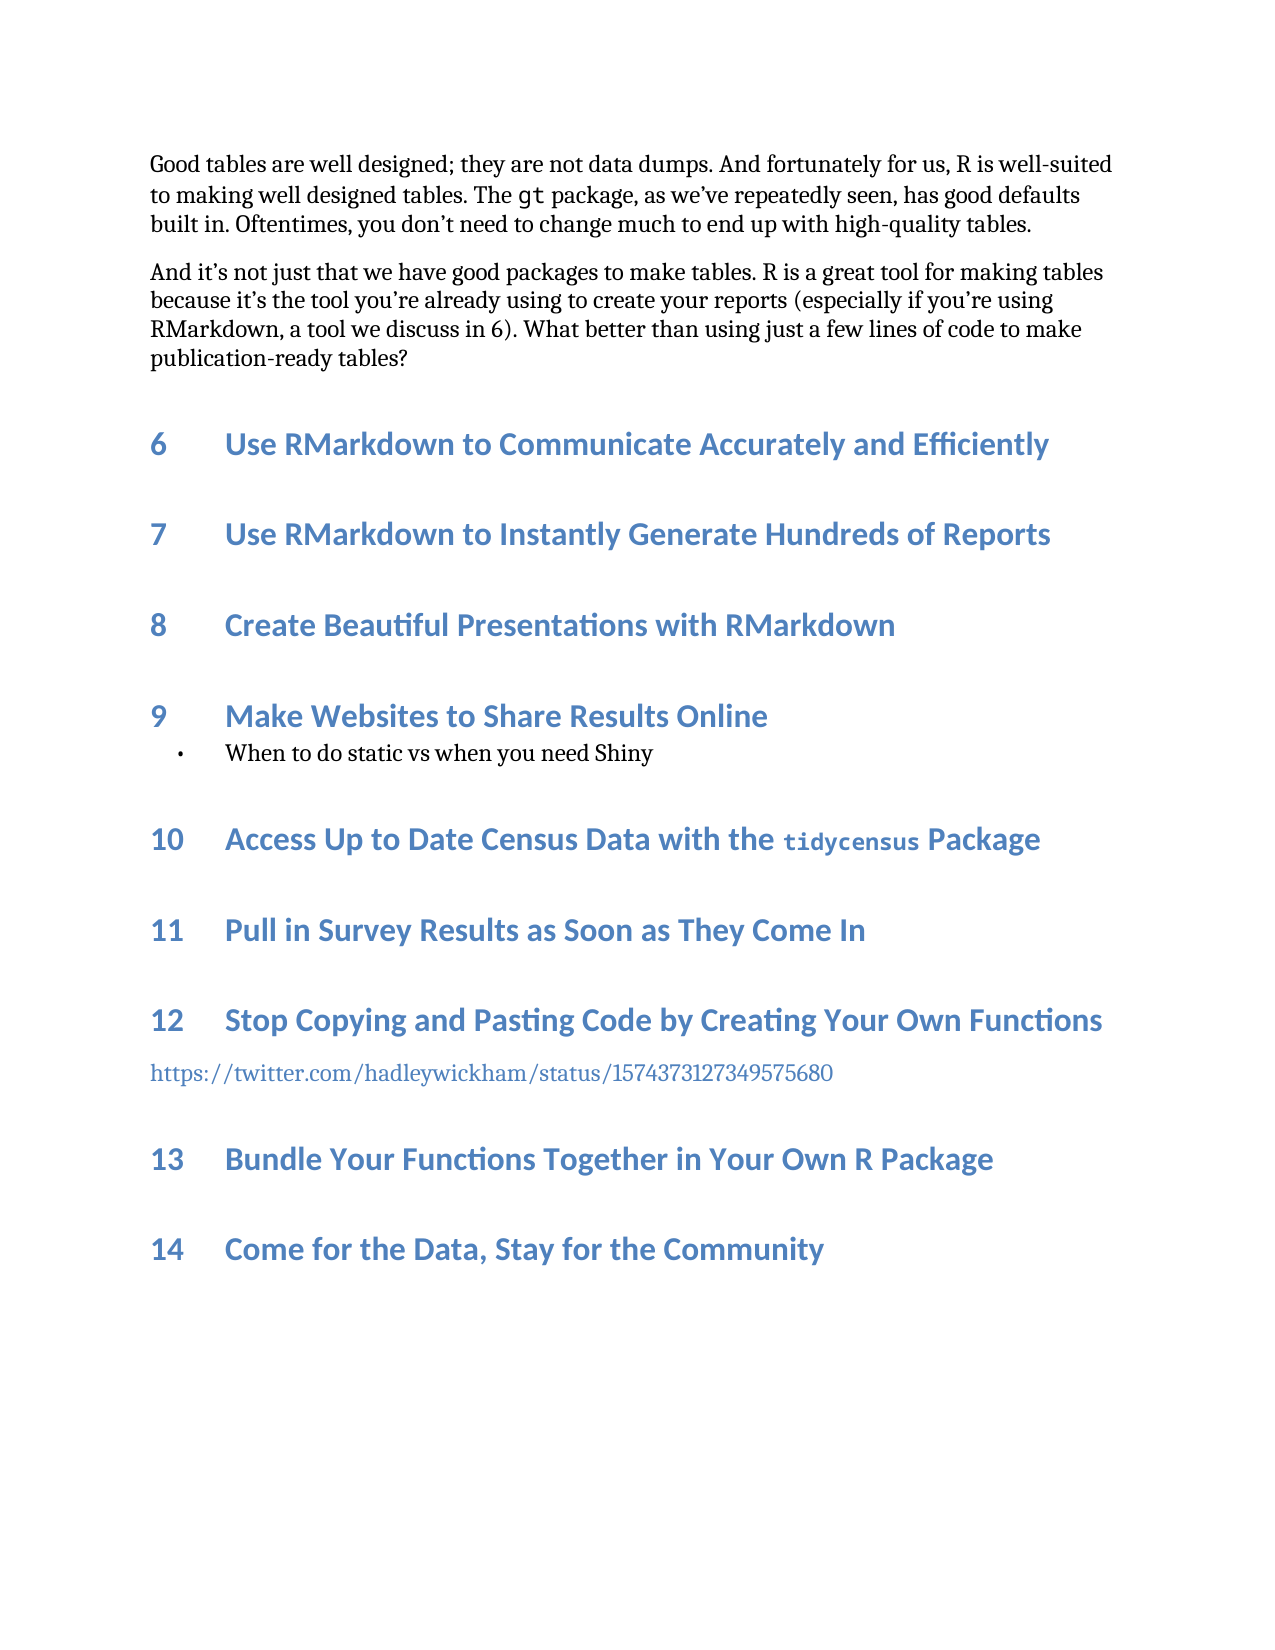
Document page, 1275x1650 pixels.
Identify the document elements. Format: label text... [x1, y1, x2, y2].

subtitle 14 Come for the Data, Stay for the Community [150, 1228, 1125, 1269]
text And it’s not just that we have good packages to make tables. R is a great tool for making tables because it’s the tool you’re already using to create your reports (especially if you’re using RMarkdown, a tool we discuss in 6). What better than using just a few lines of code to make publication-ready tables? [150, 257, 1125, 372]
subtitle 12 Stop Copying and Pasting Code by Creating Your Own Functions [150, 999, 1125, 1040]
subtitle 10 Access Up to Date Census Data with the tidycensus Package [150, 818, 1125, 859]
subtitle 11 Pull in Survey Results as Soon as They Come In [150, 909, 1125, 949]
subtitle 7 Use RMarkdown to Instantly Generate Hundreds of Reports [150, 513, 1125, 554]
subtitle 9 Make Websites to Share Results Online [150, 695, 1125, 735]
subtitle 13 Bundle Your Functions Together in Your Own R Package [150, 1138, 1125, 1178]
subtitle 6 Use RMarkdown to Communicate Accurately and Efficiently [150, 422, 1125, 463]
text https://twitter.com/hadleywickham/status/1574373127349575680 [150, 1059, 1125, 1088]
subtitle 8 Create Beautiful Presentations with RMarkdown [150, 604, 1125, 645]
list When to do static vs when you need Shiny [175, 739, 1125, 768]
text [150, 150, 1125, 239]
